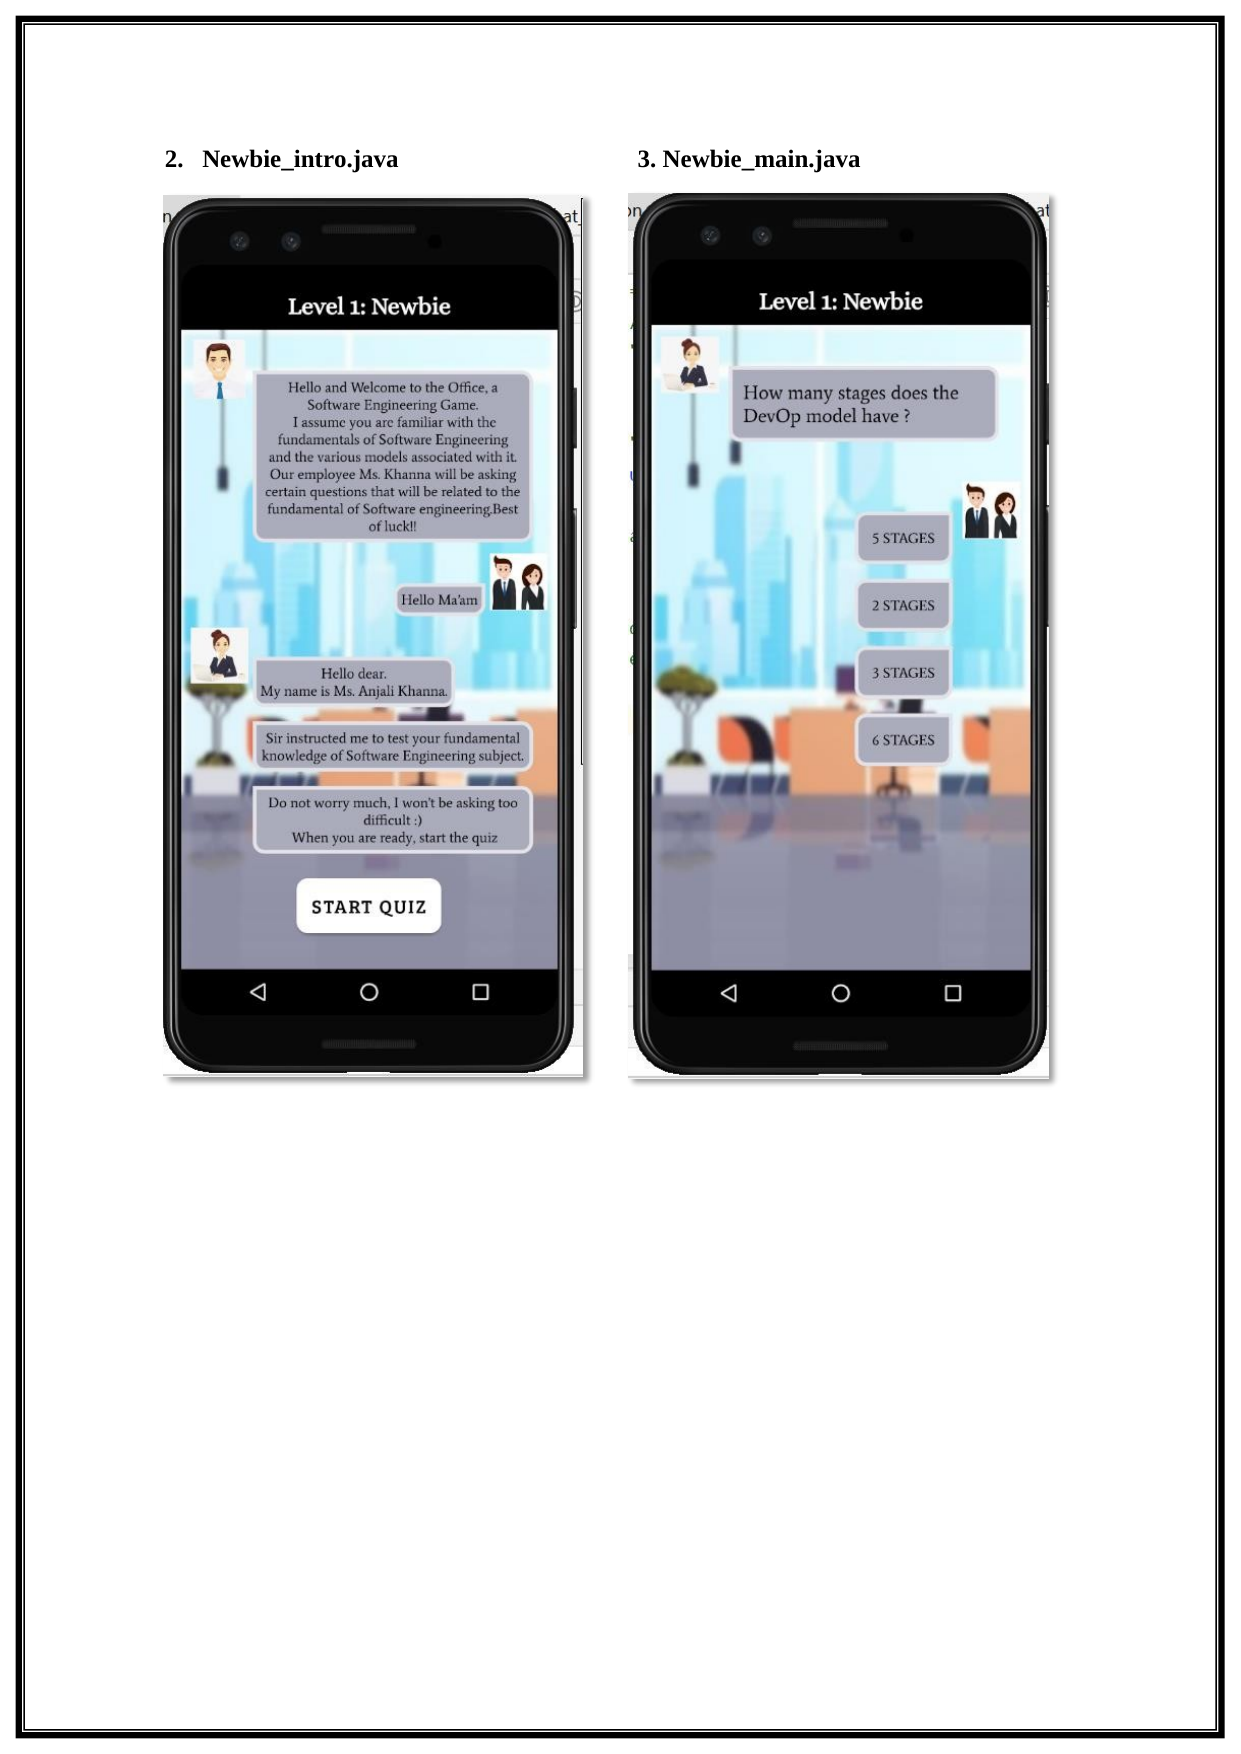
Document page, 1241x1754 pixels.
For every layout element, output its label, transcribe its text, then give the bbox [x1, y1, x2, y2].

picture [627, 191, 1061, 1090]
subtitle Newbie_intro.java 3. Newbie_main.java [164, 144, 1205, 173]
picture [162, 193, 595, 1089]
